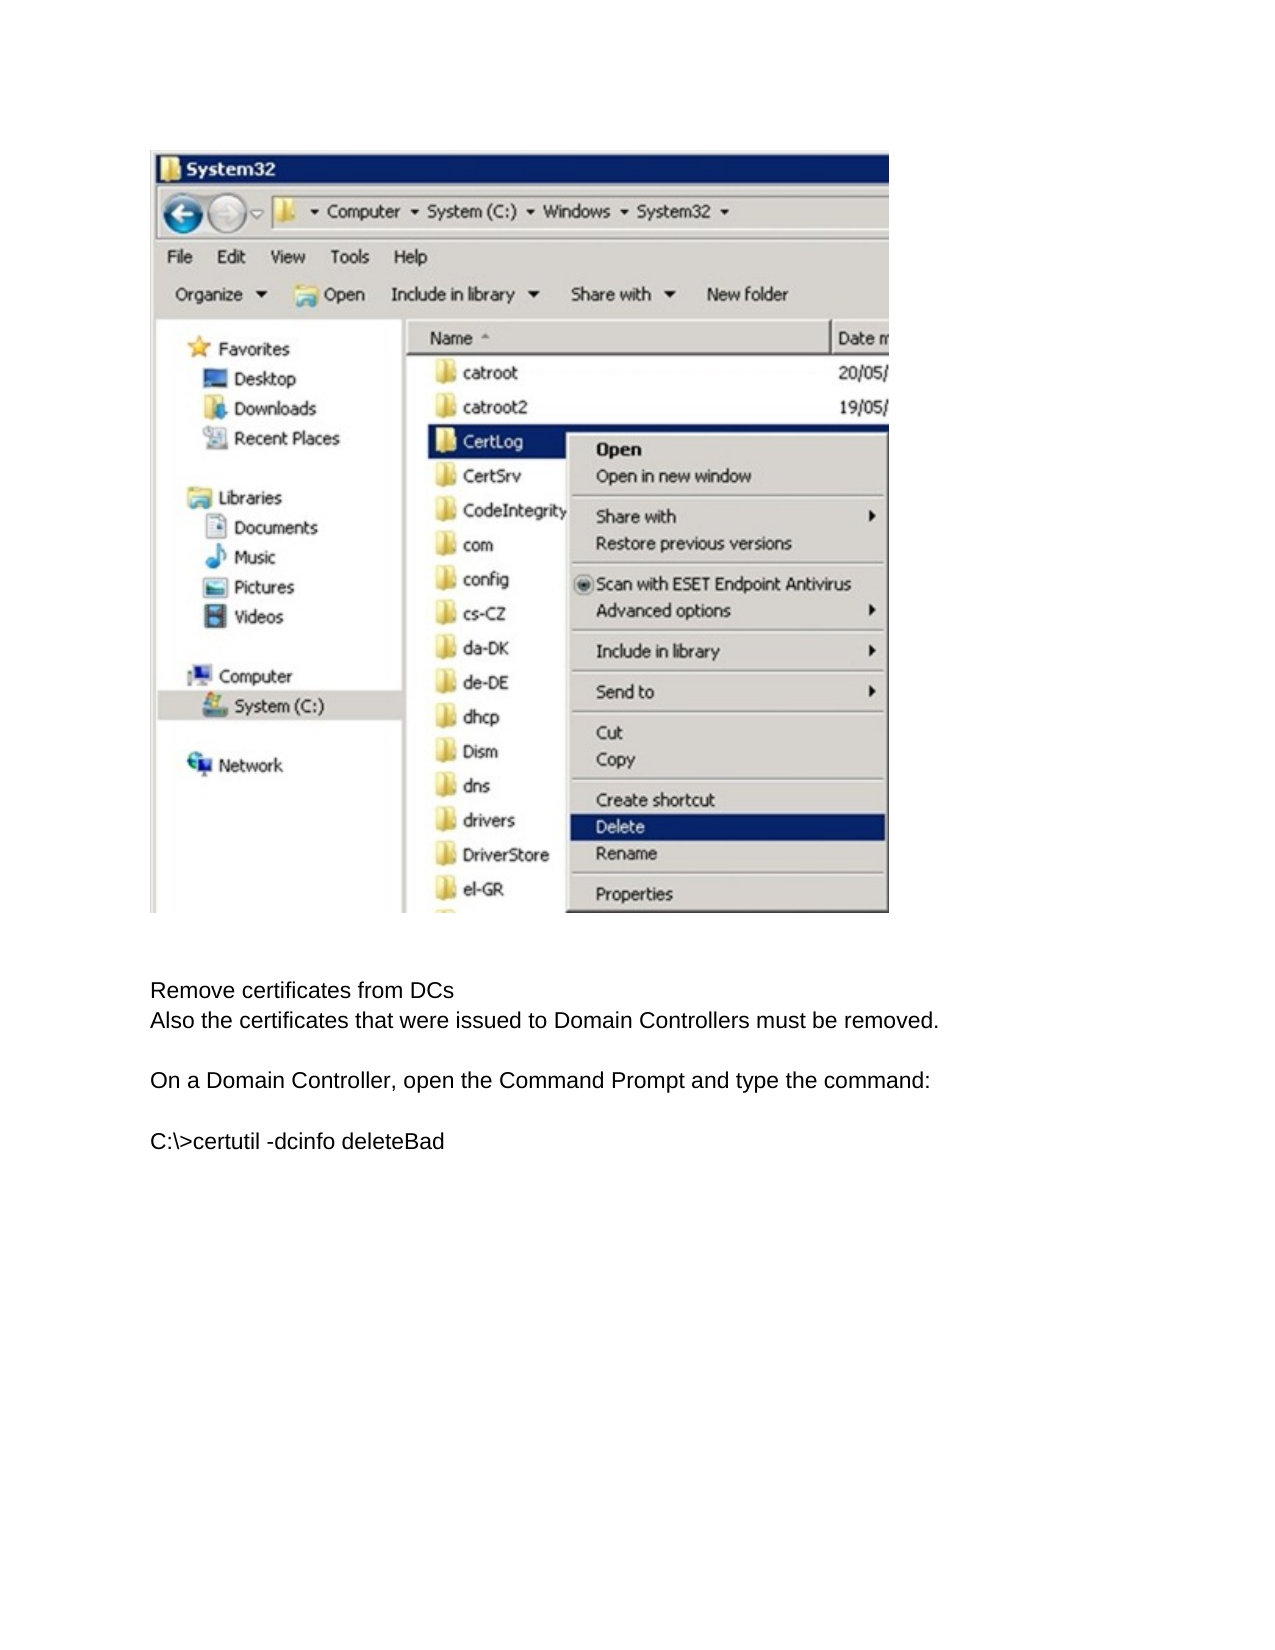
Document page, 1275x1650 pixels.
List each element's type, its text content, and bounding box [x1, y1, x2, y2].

text Also the certificates that were issued to Domain Controllers must be removed. [150, 1007, 1125, 1033]
text Remove certificates from DCs [150, 977, 1125, 1003]
text C:\>certutil -dcinfo deleteBad [150, 1128, 1125, 1154]
text On a Domain Controller, open the Command Prompt and type the command: [150, 1067, 1125, 1094]
picture [150, 150, 889, 913]
